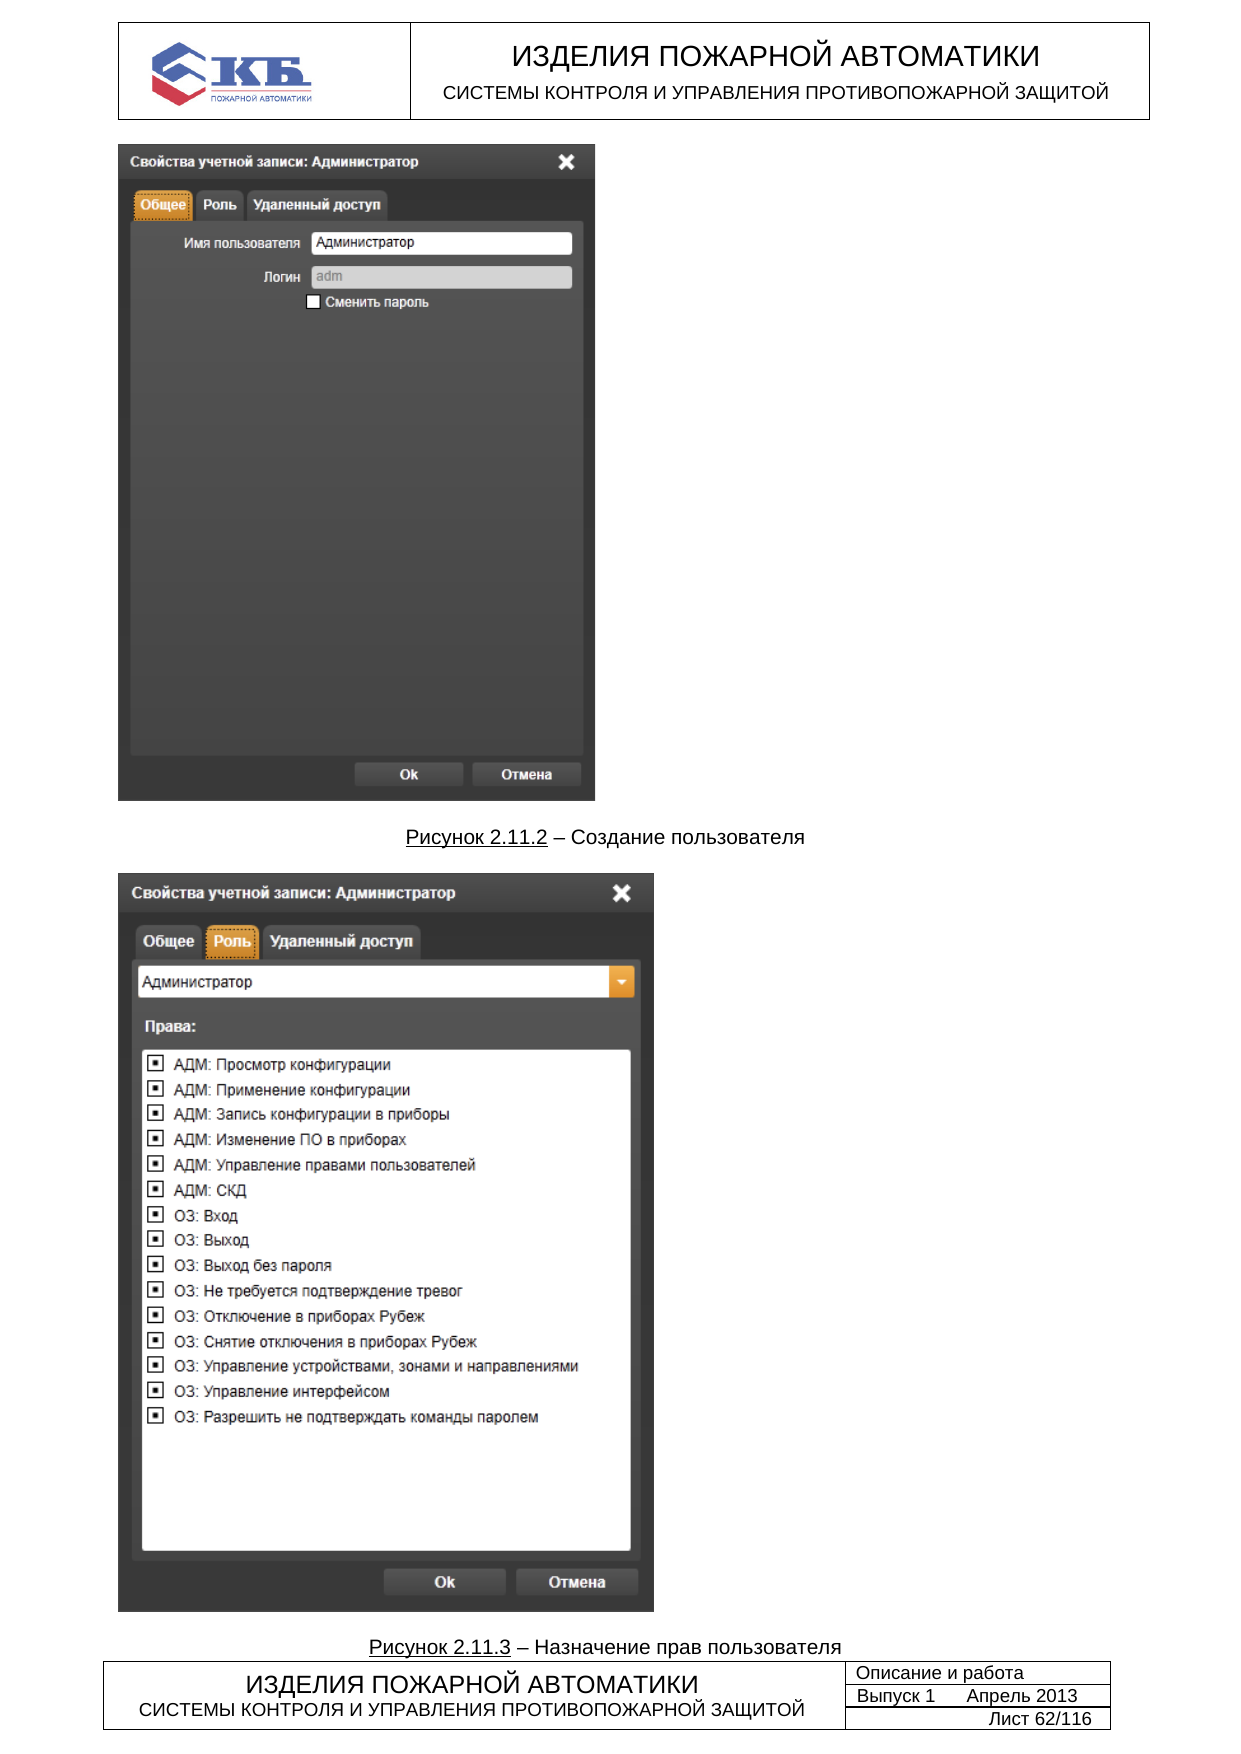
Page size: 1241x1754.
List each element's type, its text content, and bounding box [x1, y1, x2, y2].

picture [118, 144, 596, 801]
picture [118, 873, 654, 1612]
picture [148, 34, 325, 115]
text Рисунок 2.11.2 – Создание пользователя [118, 825, 1092, 849]
text Рисунок 2.11.3 – Назначение прав пользователя [118, 1635, 1092, 1659]
